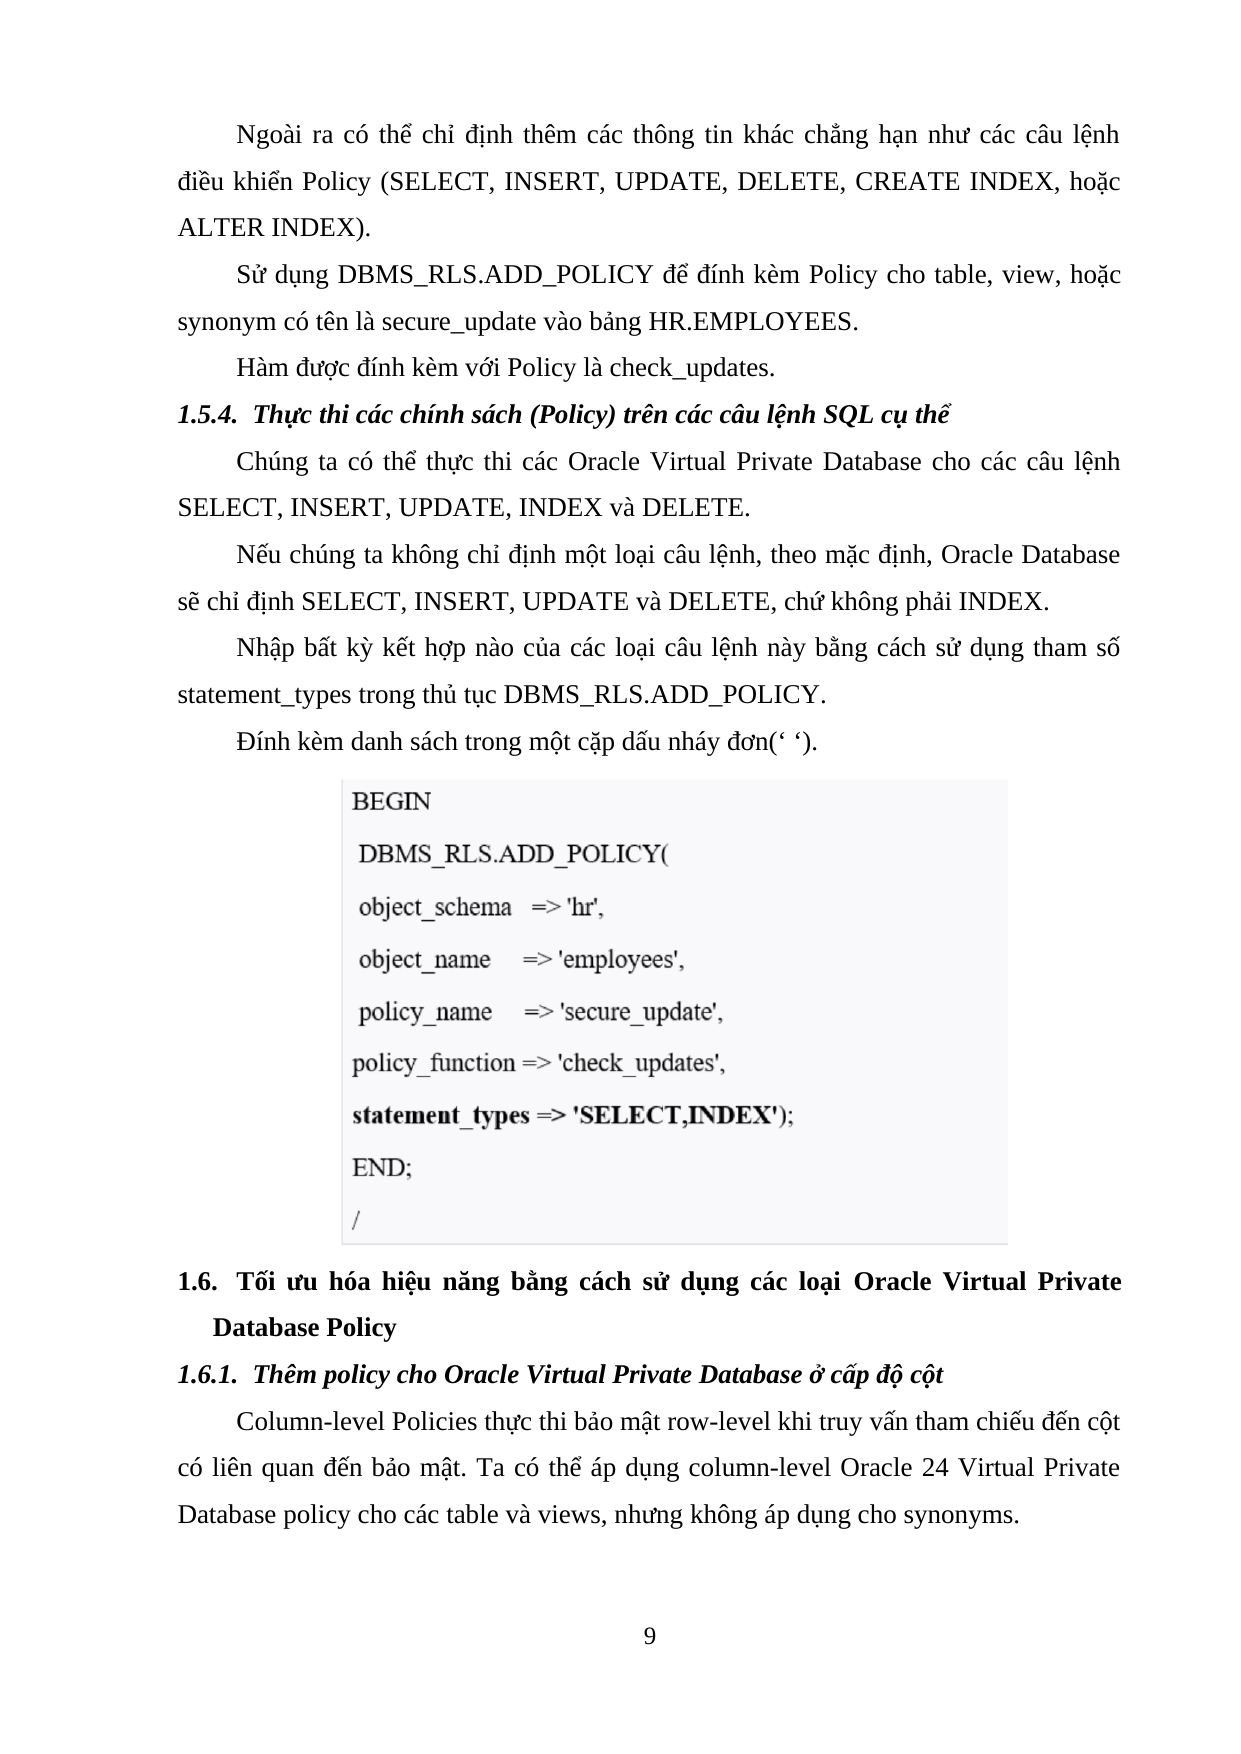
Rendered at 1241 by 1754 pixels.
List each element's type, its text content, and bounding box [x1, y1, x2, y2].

text Ngoài ra có thể chỉ định thêm các thông tin khác chẳng hạn như các câu lệnh điều khiển Policy (SELECT, INSERT, UPDATE, DELETE, CREATE INDEX, hoặc ALTER INDEX). [177, 118, 1122, 243]
text Sử dụng DBMS_RLS.ADD_POLICY để đính kèm Policy cho table, view, hoặc synonym có tên là secure_update vào bảng HR.EMPLOYEES. [177, 258, 1122, 336]
text Hàm được đính kèm với Policy là check_updates. [177, 351, 1122, 383]
text Chúng ta có thể thực thi các Oracle Virtual Private Database cho các câu lệnh SELECT, INSERT, UPDATE, INDEX và DELETE. [177, 445, 1122, 523]
subtitle Tối ưu hóa hiệu năng bằng cách sử dụng các loại Oracle Virtual Private Database Policy [177, 1265, 1122, 1343]
text Đính kèm danh sách trong một cặp dấu nháy đơn(‘ ‘). [177, 725, 1122, 756]
subtitle Thêm policy cho Oracle Virtual Private Database ở cấp độ cột [177, 1358, 1122, 1389]
text Nếu chúng ta không chỉ định một loại câu lệnh, theo mặc định, Oracle Database sẽ chỉ định SELECT, INSERT, UPDATE và DELETE, chứ không phải INDEX. [177, 538, 1122, 616]
picture [337, 771, 1021, 1251]
subtitle Thực thi các chính sách (Policy) trên các câu lệnh SQL cụ thể [177, 398, 1122, 429]
text Column-level Policies thực thi bảo mật row-level khi truy vấn tham chiếu đến cột có liên quan đến bảo mật. Ta có thể áp dụng column-level Oracle 24 Virtual Private Database policy cho các table và views, nhưng không áp dụng cho synonyms. [177, 1405, 1122, 1529]
text Nhập bất kỳ kết hợp nào của các loại câu lệnh này bằng cách sử dụng tham số statement_types trong thủ tục DBMS_RLS.ADD_POLICY. [177, 631, 1122, 709]
